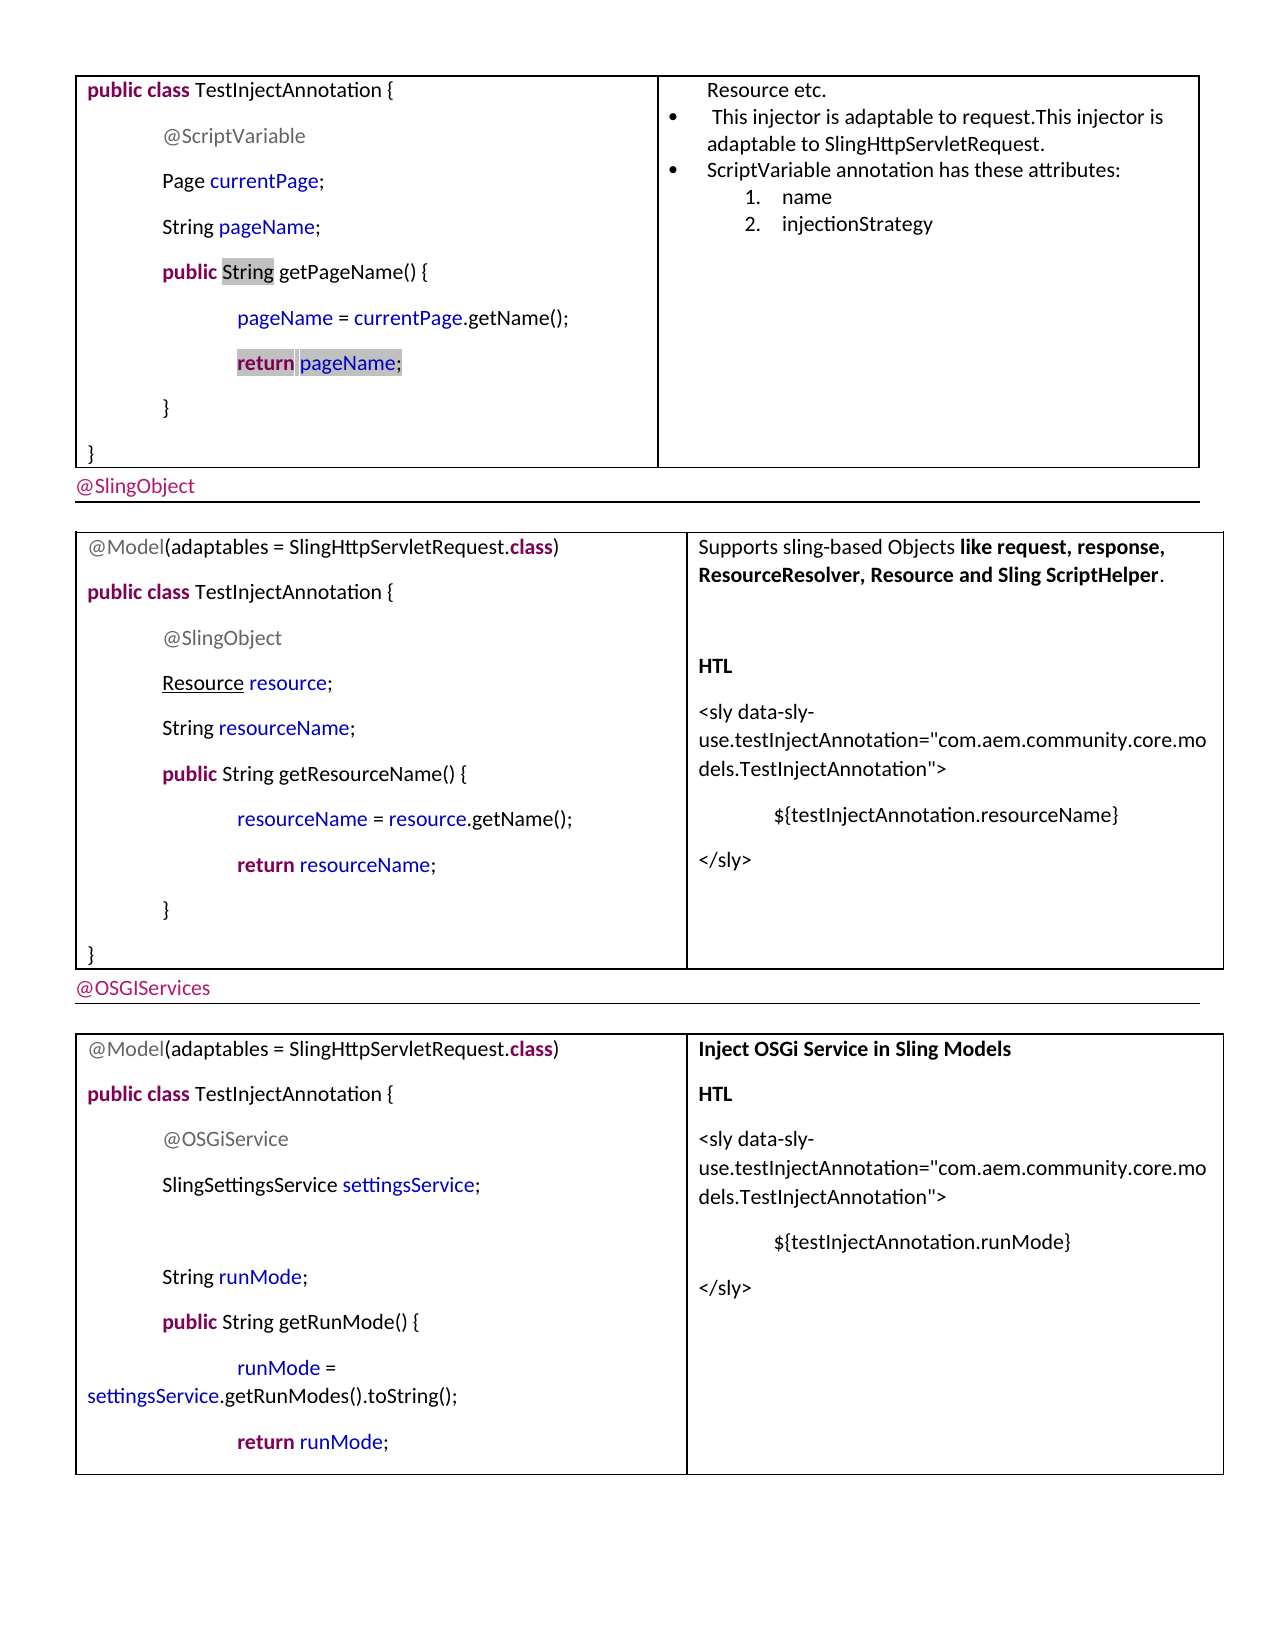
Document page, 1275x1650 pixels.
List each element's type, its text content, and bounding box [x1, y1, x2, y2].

table_header @Model(adaptables = SlingHttpServletRequest.class) public class TestInjectAnnotation { @SlingObject Resource resource; String resourceName; public String getResourceName() { resourceName = resource.getName(); return resourceName; } } [77, 533, 686, 968]
subtitle @OSGIServices [75, 974, 1200, 1003]
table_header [659, 77, 1198, 467]
table_header Supports sling-based Objects like request, response, ResourceResolver, Resource and Sling ScriptHelper. HTL <sly data-sly-use.testInjectAnnotation="com.aem.community.core.models.TestInjectAnnotation"> ${testInjectAnnotation.resourceName} </sly> [688, 533, 1223, 968]
subtitle @SlingObject [75, 472, 1200, 501]
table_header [688, 1035, 1223, 1473]
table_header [77, 77, 657, 467]
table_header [77, 1035, 686, 1473]
